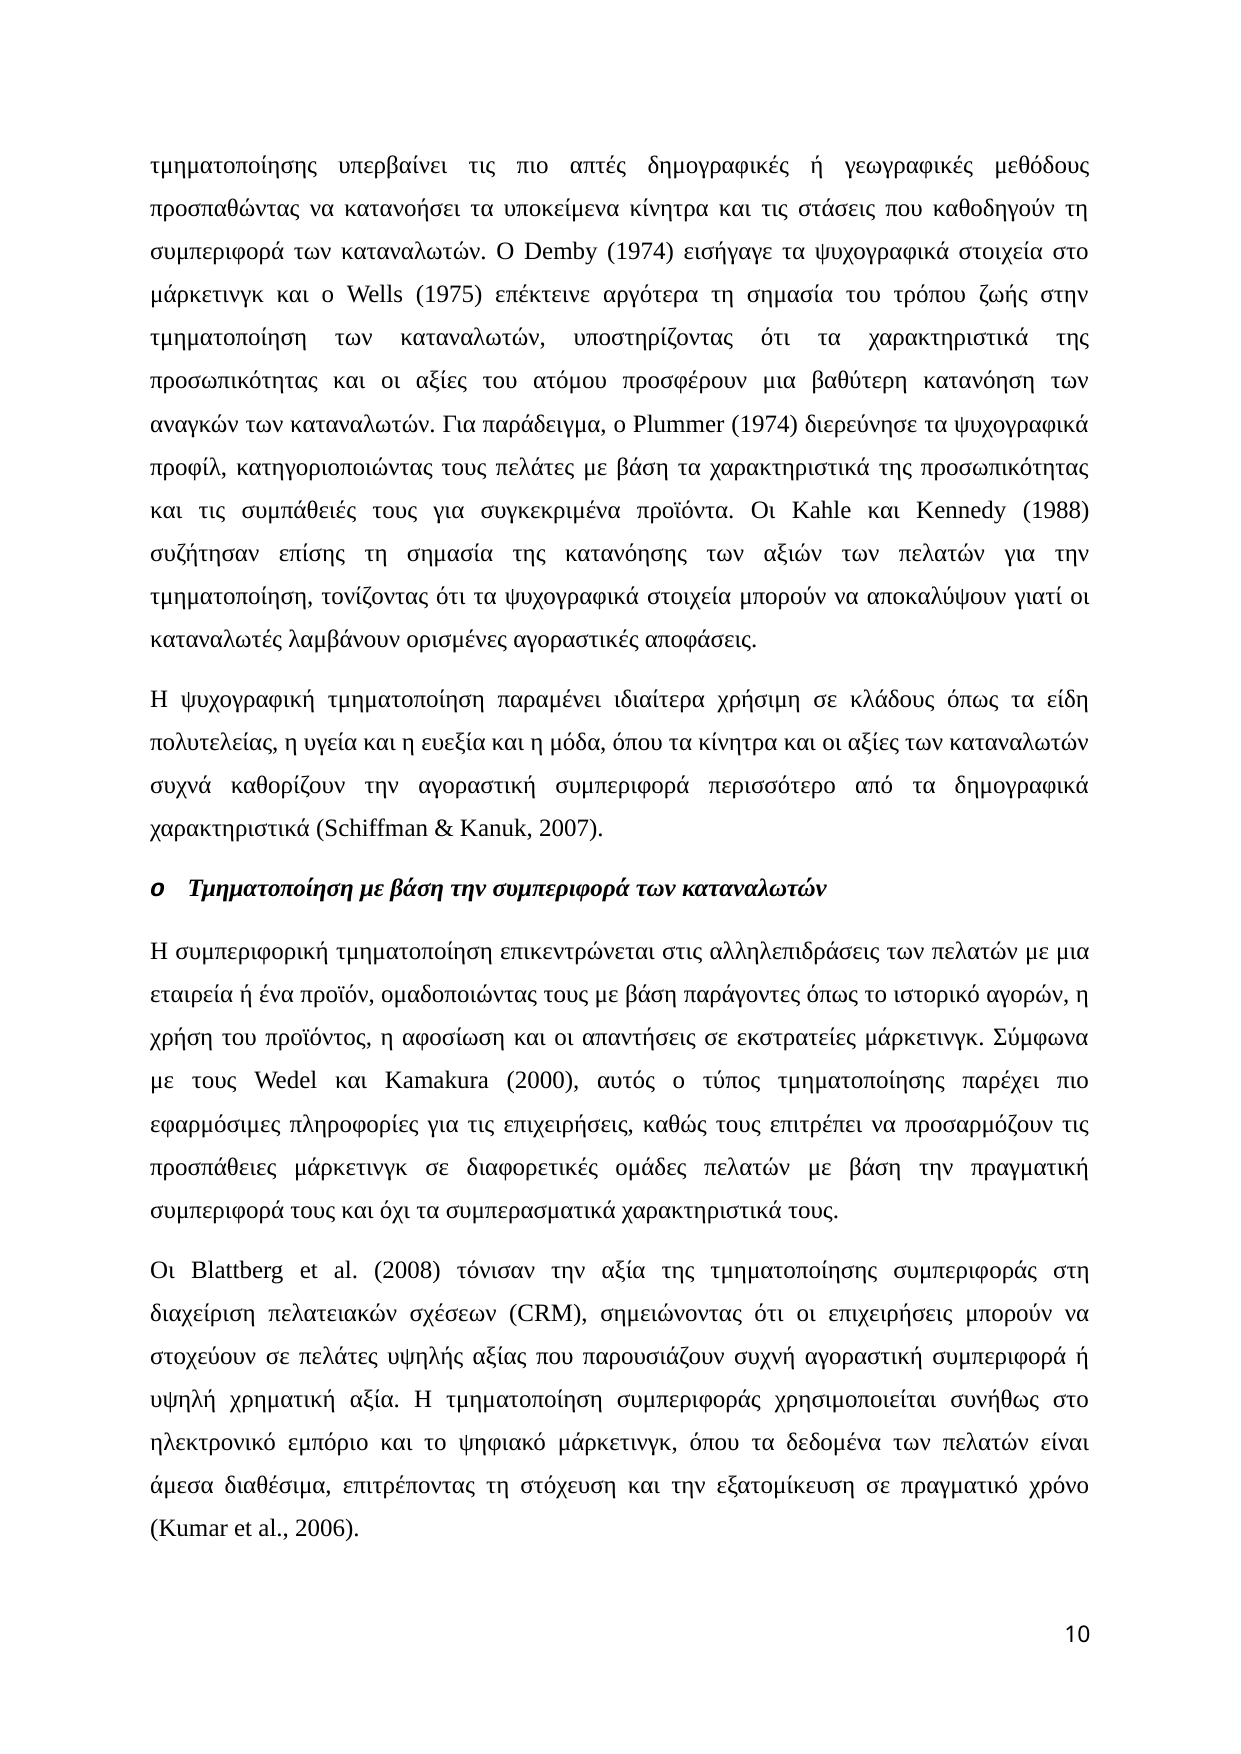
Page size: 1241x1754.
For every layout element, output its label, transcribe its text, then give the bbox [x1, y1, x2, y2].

text Η ψυχογραφική τμηματοποίηση παραμένει ιδιαίτερα χρήσιμη σε κλάδους όπως τα είδη πολυτελείας, η υγεία και η ευεξία και η μόδα, όπου τα κίνητρα και οι αξίες των καταναλωτών συχνά καθορίζουν την αγοραστική συμπεριφορά περισσότερο από τα δημογραφικά χαρακτηριστικά (Schiffman & Kanuk, 2007). [150, 684, 1090, 842]
text Η συμπεριφορική τμηματοποίηση επικεντρώνεται στις αλληλεπιδράσεις των πελατών με μια εταιρεία ή ένα προϊόν, ομαδοποιώντας τους με βάση παράγοντες όπως το ιστορικό αγορών, η χρήση του προϊόντος, η αφοσίωση και οι απαντήσεις σε εκστρατείες μάρκετινγκ. Σύμφωνα με τους Wedel και Kamakura (2000), αυτός ο τύπος τμηματοποίησης παρέχει πιο εφαρμόσιμες πληροφορίες για τις επιχειρήσεις, καθώς τους επιτρέπει να προσαρμόζουν τις προσπάθειες μάρκετινγκ σε διαφορετικές ομάδες πελατών με βάση την πραγματική συμπεριφορά τους και όχι τα συμπερασματικά χαρακτηριστικά τους. [150, 936, 1090, 1224]
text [150, 150, 1090, 653]
list Τμηματοποίηση με βάση την συμπεριφορά των καταναλωτών [150, 873, 1090, 904]
text Οι Blattberg et al. (2008) τόνισαν την αξία της τμηματοποίησης συμπεριφοράς στη διαχείριση πελατειακών σχέσεων (CRM), σημειώνοντας ότι οι επιχειρήσεις μπορούν να στοχεύουν σε πελάτες υψηλής αξίας που παρουσιάζουν συχνή αγοραστική συμπεριφορά ή υψηλή χρηματική αξία. Η τμηματοποίηση συμπεριφοράς χρησιμοποιείται συνήθως στο ηλεκτρονικό εμπόριο και το ψηφιακό μάρκετινγκ, όπου τα δεδομένα των πελατών είναι άμεσα διαθέσιμα, επιτρέποντας τη στόχευση και την εξατομίκευση σε πραγματικό χρόνο (Kumar et al., 2006). [150, 1255, 1090, 1542]
